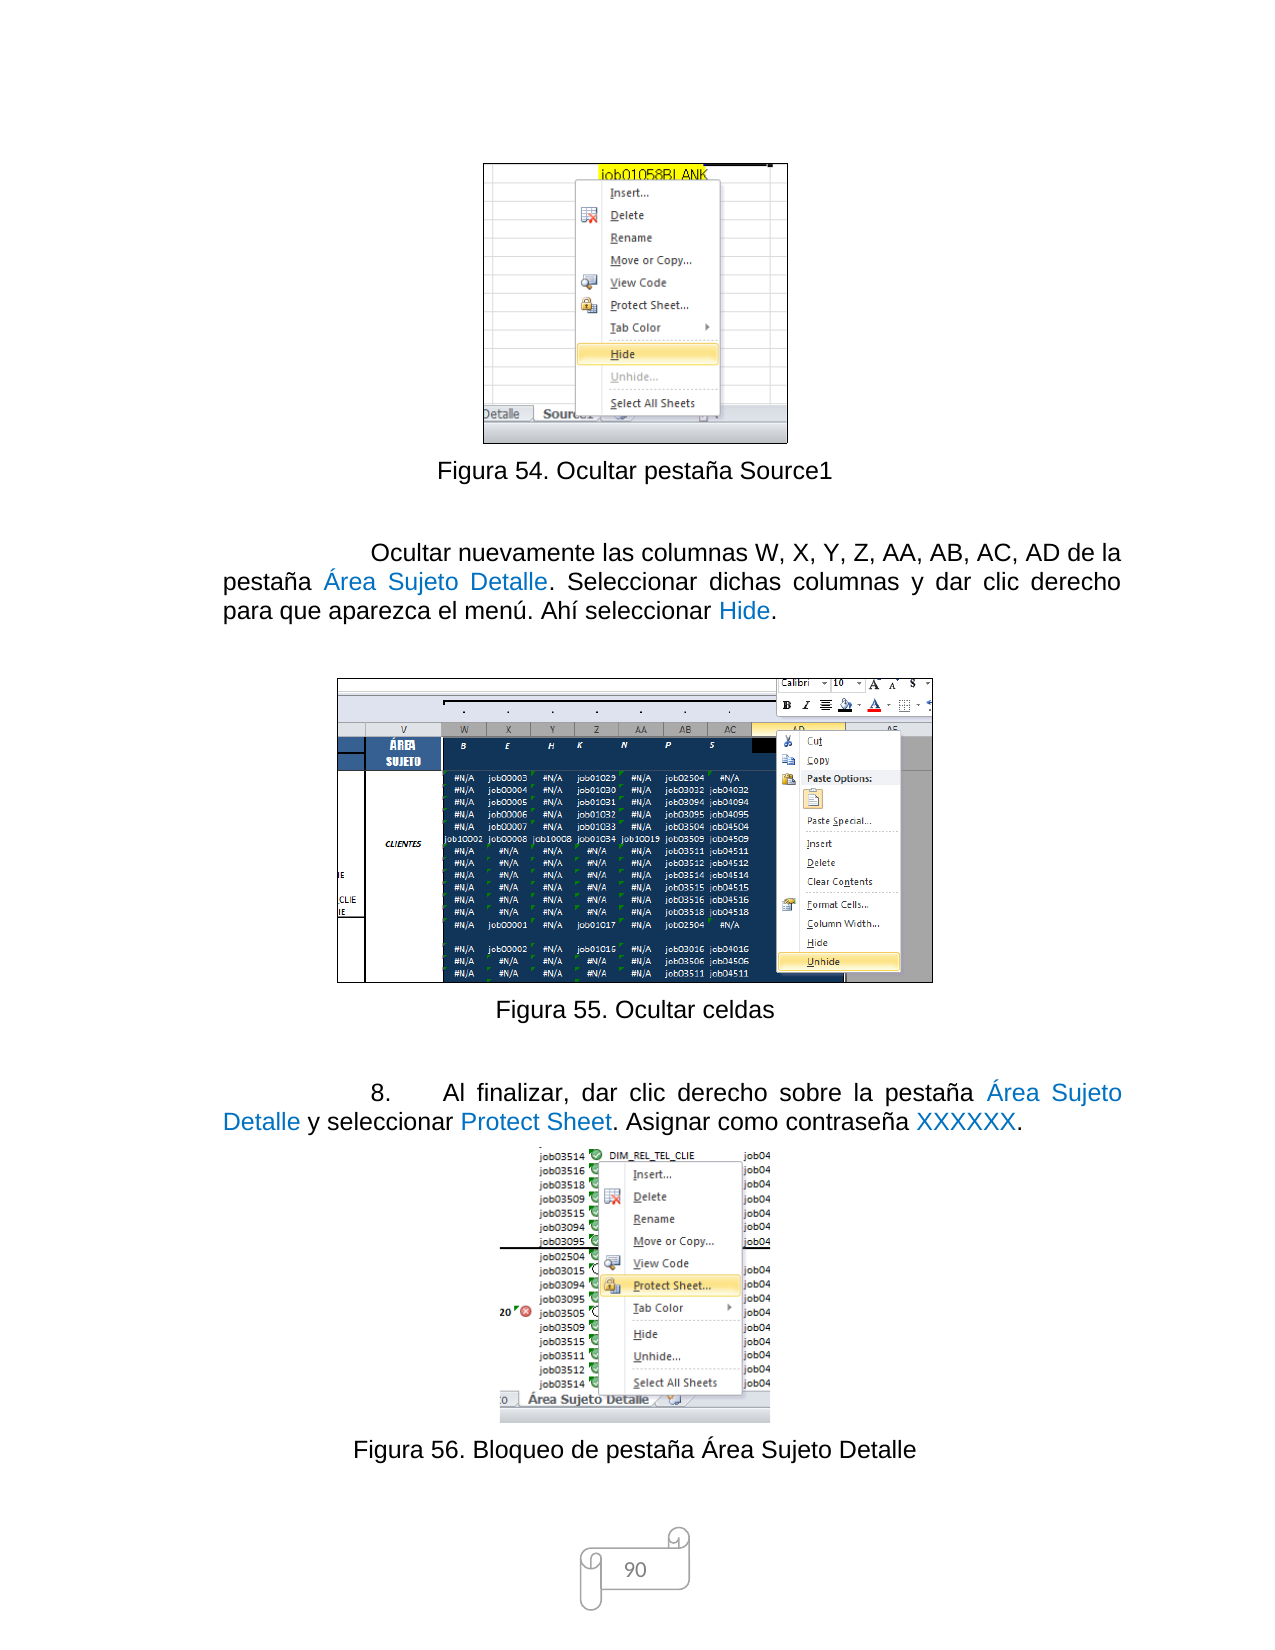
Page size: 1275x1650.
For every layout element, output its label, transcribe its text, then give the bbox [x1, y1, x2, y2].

list Ocultar nuevamente las columnas W, X, Y, Z, AA, AB, AC, AD de la pestaña Área Sujeto Detalle. Seleccionar dichas columnas y dar clic derecho para que aparezca el menú. Ahí seleccionar Hide. [223, 538, 1122, 624]
text Figura 56. Bloqueo de pestaña Área Sujeto Detalle [148, 1435, 1122, 1464]
picture [499, 1147, 771, 1423]
text Figura 55. Ocultar celdas [148, 995, 1122, 1024]
list Al finalizar, dar clic derecho sobre la pestaña Área Sujeto Detalle y seleccionar Protect Sheet. Asignar como contraseña XXXXXX. [223, 1078, 1122, 1135]
picture [338, 679, 932, 982]
picture [484, 164, 787, 443]
text Figura 54. Ocultar pestaña Source1 [148, 456, 1122, 484]
